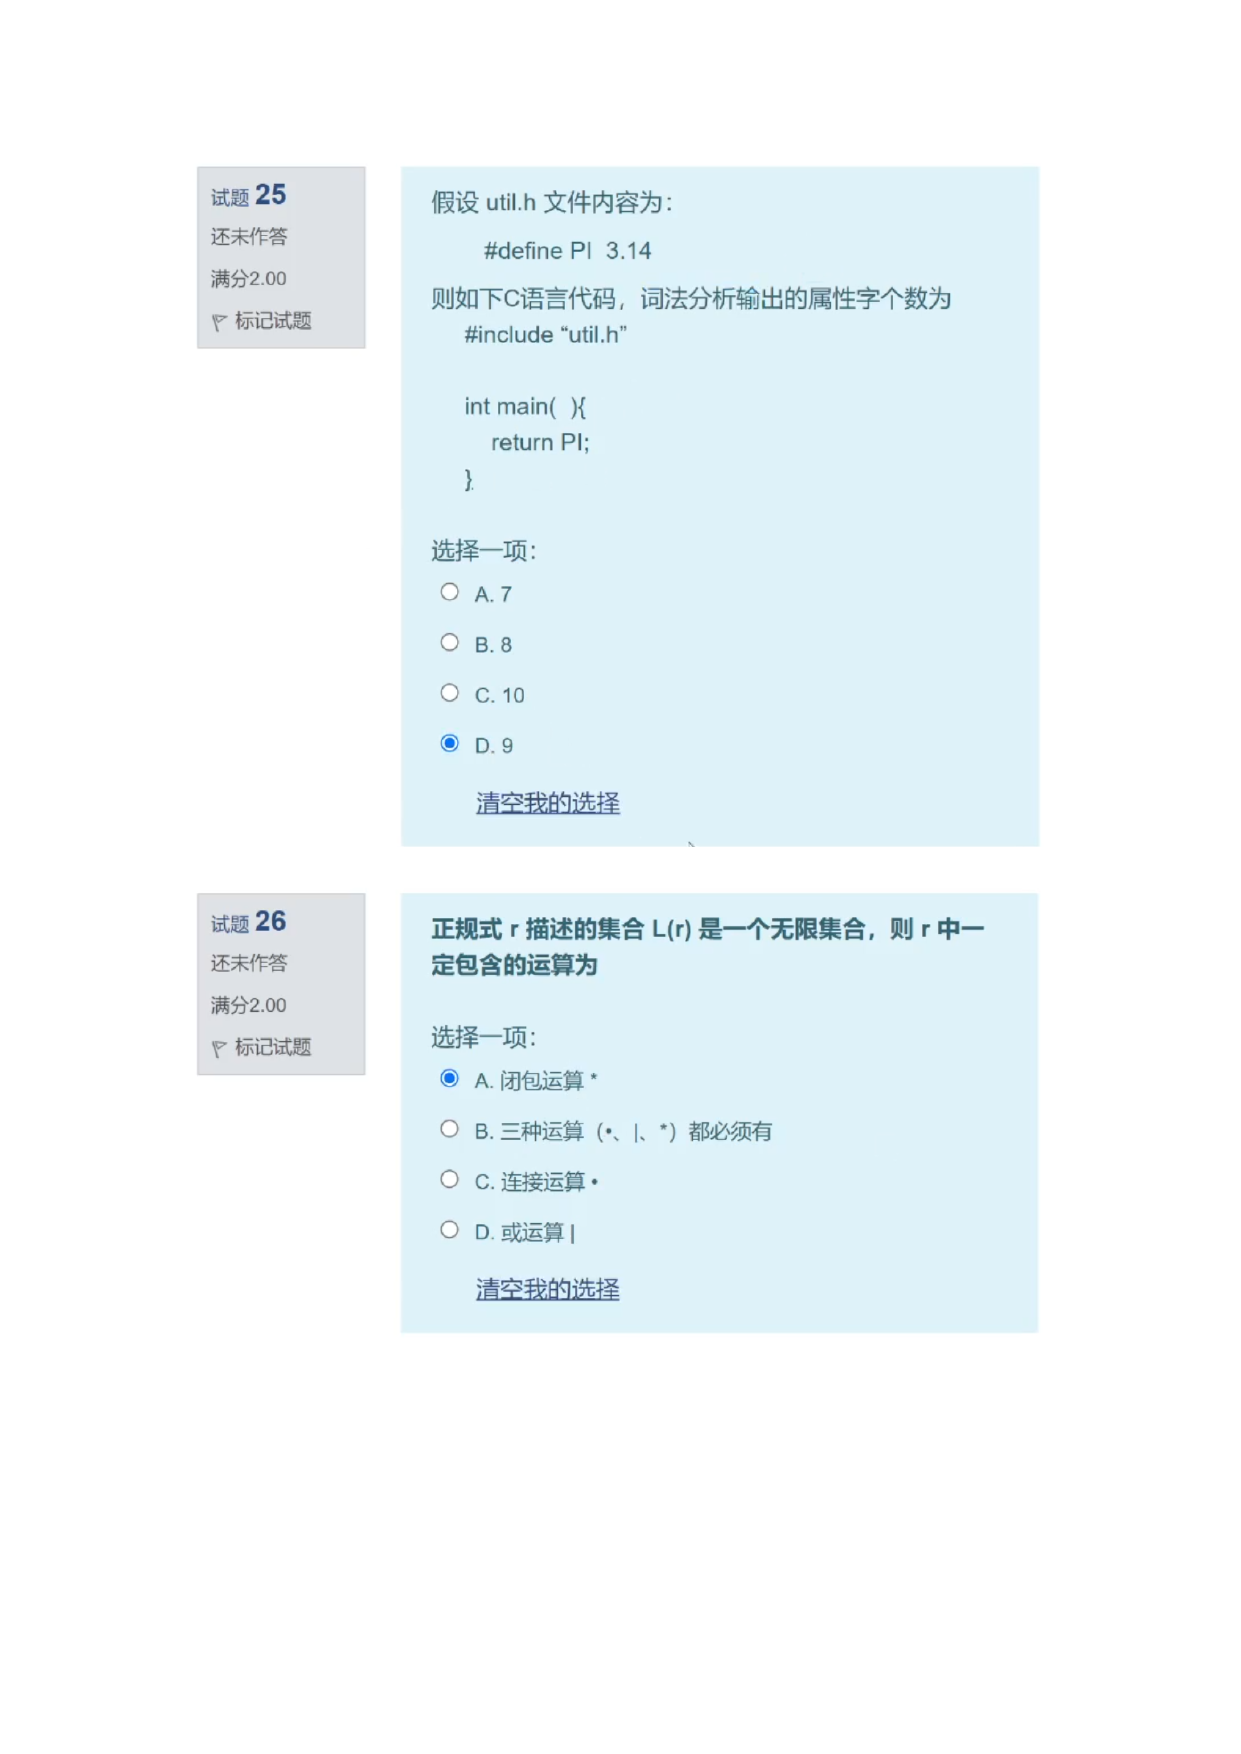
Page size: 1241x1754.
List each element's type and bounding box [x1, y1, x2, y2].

picture [187, 162, 1053, 847]
picture [187, 877, 1053, 1342]
